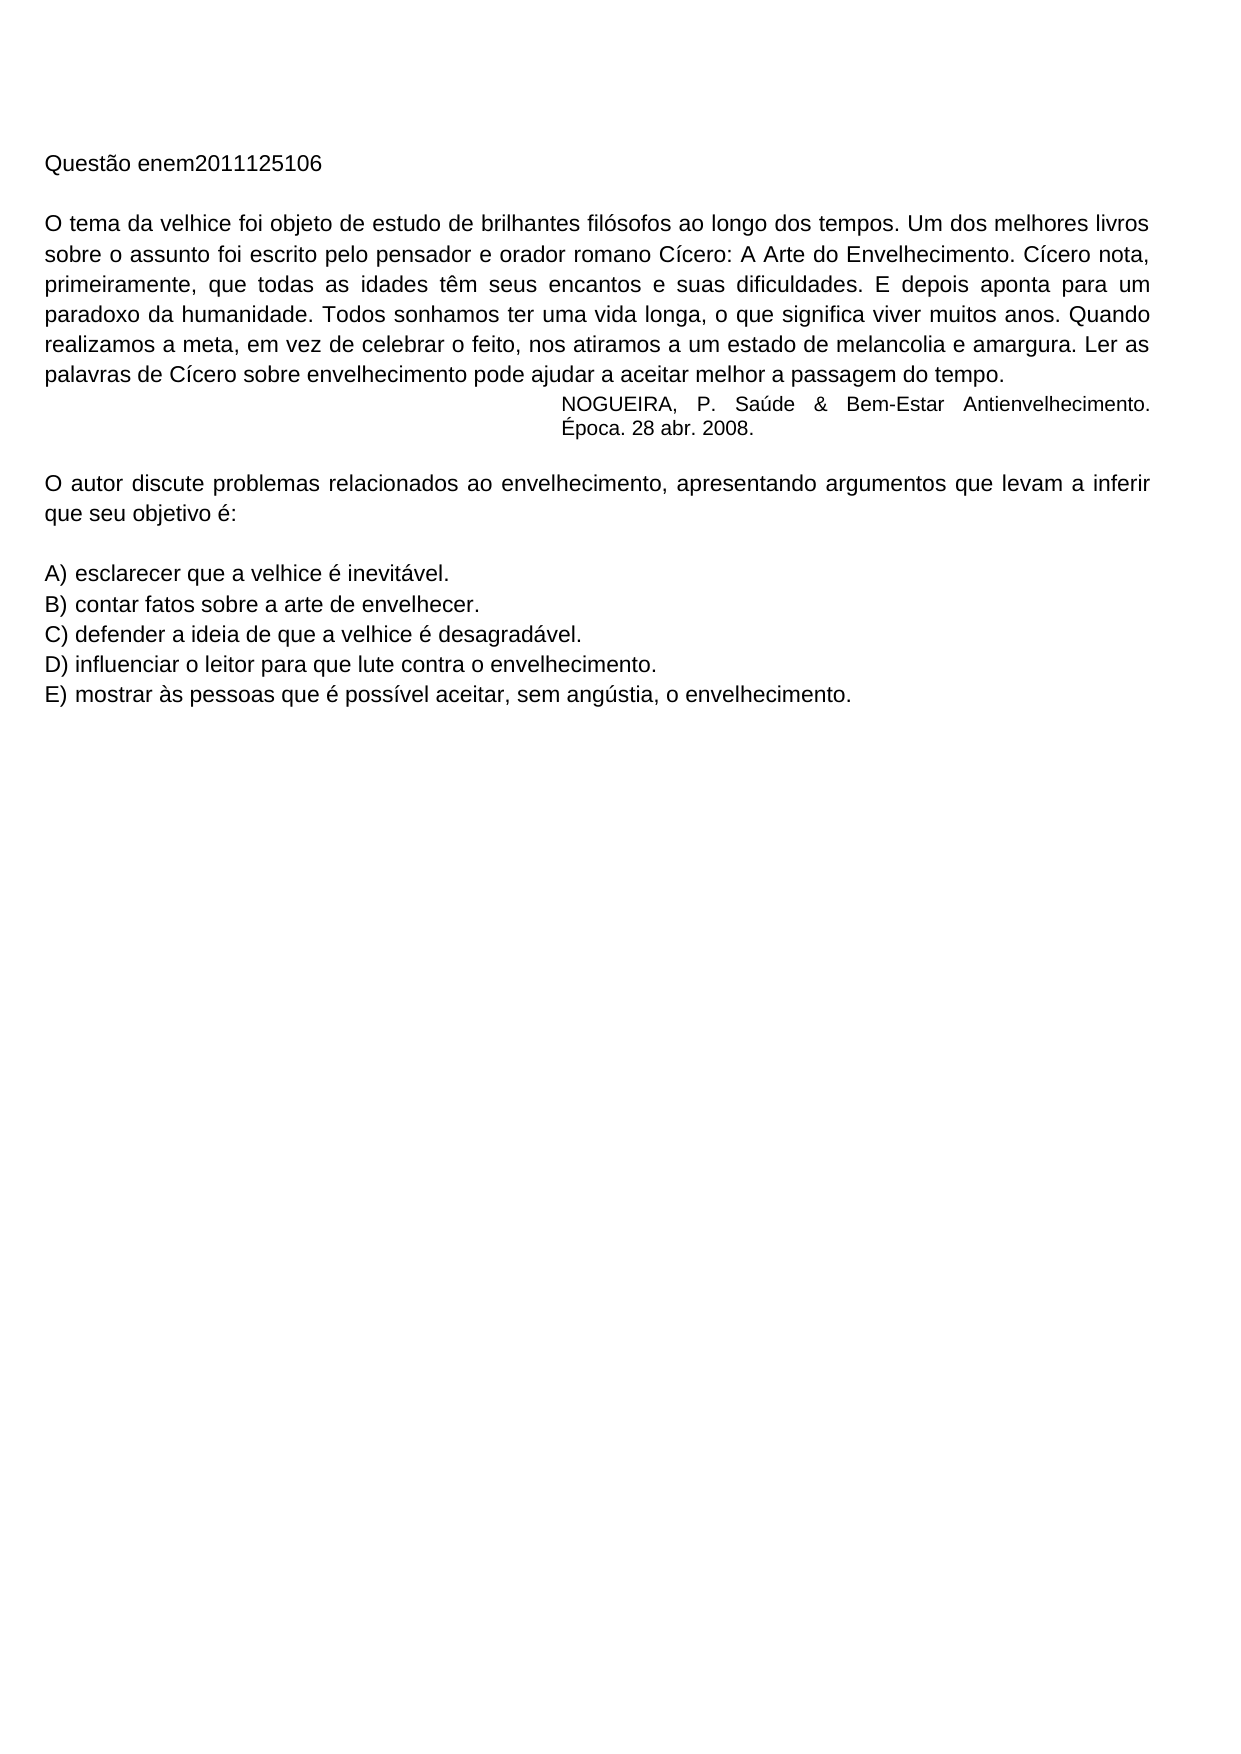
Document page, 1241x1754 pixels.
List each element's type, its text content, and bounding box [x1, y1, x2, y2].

list mostrar às pessoas que é possível aceitar, sem angústia, o envelhecimento. [44, 681, 1151, 708]
list defender a ideia de que a velhice é desagradável. [44, 621, 1151, 647]
list contar fatos sobre a arte de envelhecer. [44, 591, 1151, 617]
text O tema da velhice foi objeto de estudo de brilhantes filósofos ao longo dos tempos. Um dos melhores livros sobre o assunto foi escrito pelo pensador e orador romano Cícero: A Arte do Envelhecimento. Cícero nota, primeiramente, que todas as idades têm seus encantos e suas dificuldades. E depois aponta para um paradoxo da humanidade. Todos sonhamos ter uma vida longa, o que significa viver muitos anos. Quando realizamos a meta, em vez de celebrar o feito, nos atiramos a um estado de melancolia e amargura. Ler as palavras de Cícero sobre envelhecimento pode ajudar a aceitar melhor a passagem do tempo. [44, 210, 1151, 388]
list influenciar o leitor para que lute contra o envelhecimento. [44, 651, 1151, 677]
list esclarecer que a velhice é inevitável. [44, 560, 1151, 587]
text NOGUEIRA, P. Saúde & Bem-Estar Antienvelhecimento. Época. 28 abr. 2008. [561, 392, 1151, 439]
text Questão enem2011125106 [44, 150, 1151, 176]
text O autor discute problemas relacionados ao envelhecimento, apresentando argumentos que levam a inferir que seu objetivo é: [44, 470, 1151, 526]
